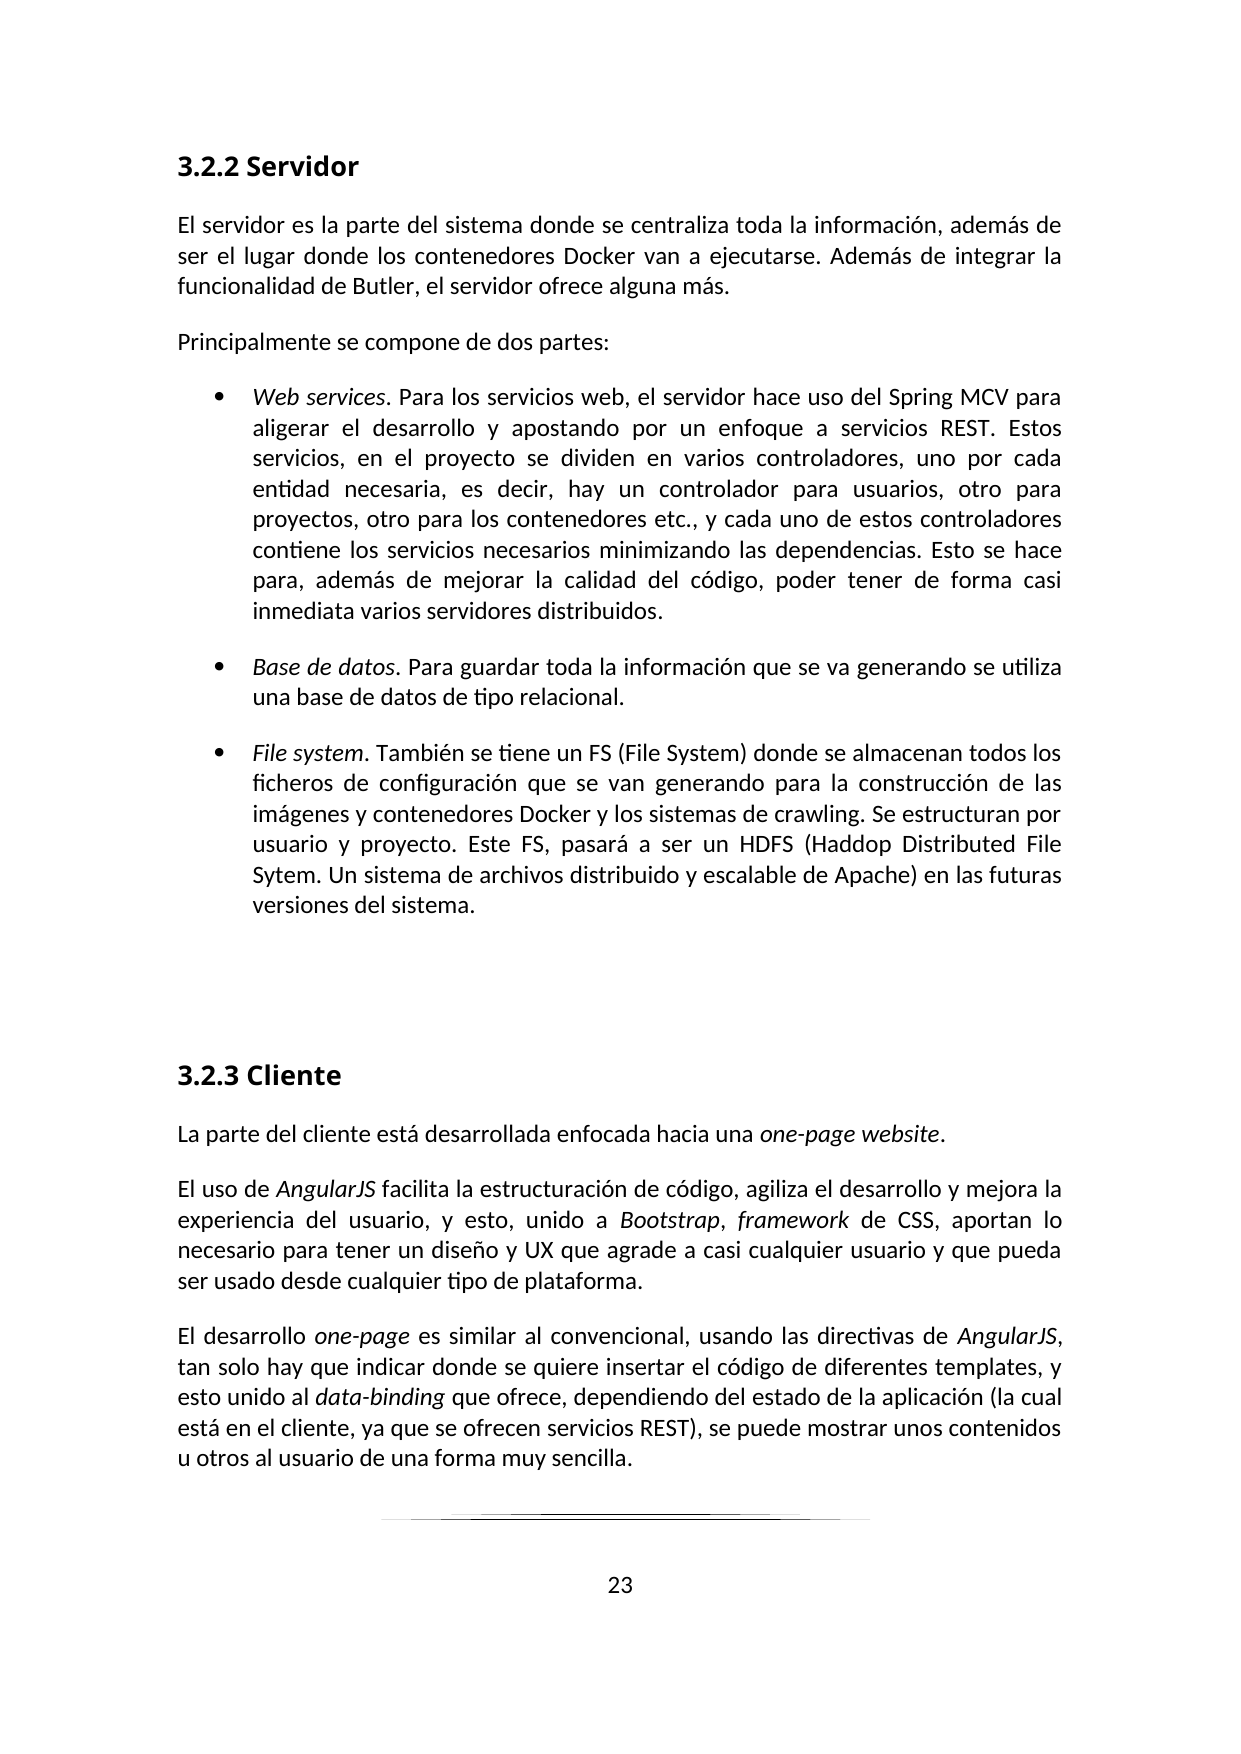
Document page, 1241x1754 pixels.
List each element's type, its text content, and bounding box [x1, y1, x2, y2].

text El uso de AngularJS facilita la estructuración de código, agiliza el desarrollo y mejora la experiencia del usuario, y esto, unido a Bootstrap, framework de CSS, aportan lo necesario para tener un diseño y UX que agrade a casi cualquier usuario y que pueda ser usado desde cualquier tipo de plataforma. [177, 1173, 1063, 1295]
list Web services. Para los servicios web, el servidor hace uso del Spring MCV para aligerar el desarrollo y apostando por un enfoque a servicios REST. Estos servicios, en el proyecto se dividen en varios controladores, uno por cada entidad necesaria, es decir, hay un controlador para usuarios, otro para proyectos, otro para los contenedores etc., y cada uno de estos controladores contiene los servicios necesarios minimizando las dependencias. Esto se hace para, además de mejorar la calidad del código, poder tener de forma casi inmediata varios servidores distribuidos [215, 382, 1063, 626]
text El desarrollo one-page es similar al convencional, usando las directivas de AngularJS, tan solo hay que indicar donde se quiere insertar el código de diferentes templates, y esto unido al data-binding que ofrece, dependiendo del estado de la aplicación (la cual está en el cliente, ya que se ofrecen servicios REST), se puede mostrar unos contenidos u otros al usuario de una forma muy sencilla. [177, 1320, 1063, 1473]
text El servidor es la parte del sistema donde se centraliza toda la información, además de ser el lugar donde los contenedores Docker van a ejecutarse. [177, 209, 1063, 301]
text La parte del cliente está desarrollada enfocada hacia una one-page website. [177, 1118, 1063, 1148]
subtitle 3.2.3 Cliente [177, 1056, 1063, 1093]
subtitle 3.2.2 Servidor [177, 148, 1063, 184]
